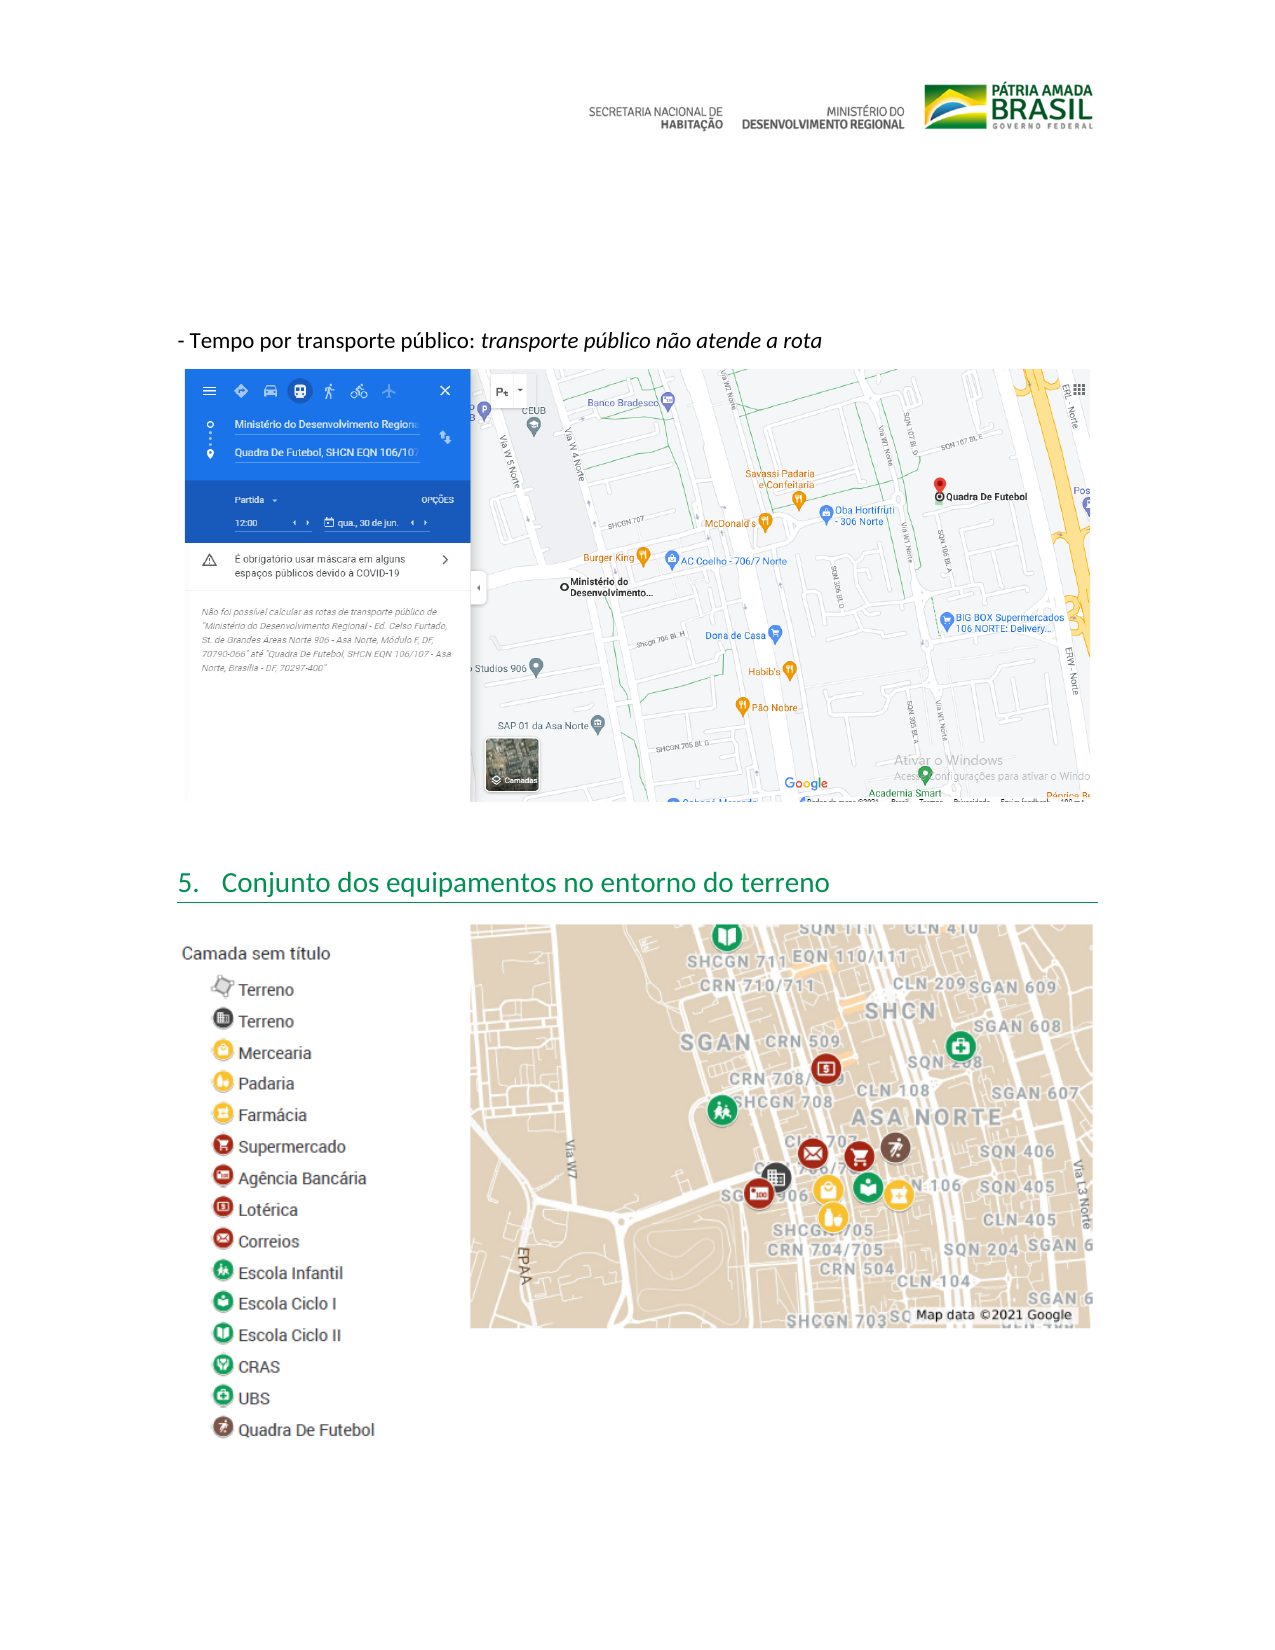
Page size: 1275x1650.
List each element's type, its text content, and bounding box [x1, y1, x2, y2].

picture [177, 919, 1097, 1450]
picture [184, 369, 1091, 802]
text - Tempo por transporte público: transporte público não atende a rota [177, 326, 1098, 354]
picture [578, 73, 1098, 142]
list Conjunto dos equipamentos no entorno do terreno [177, 864, 1098, 902]
